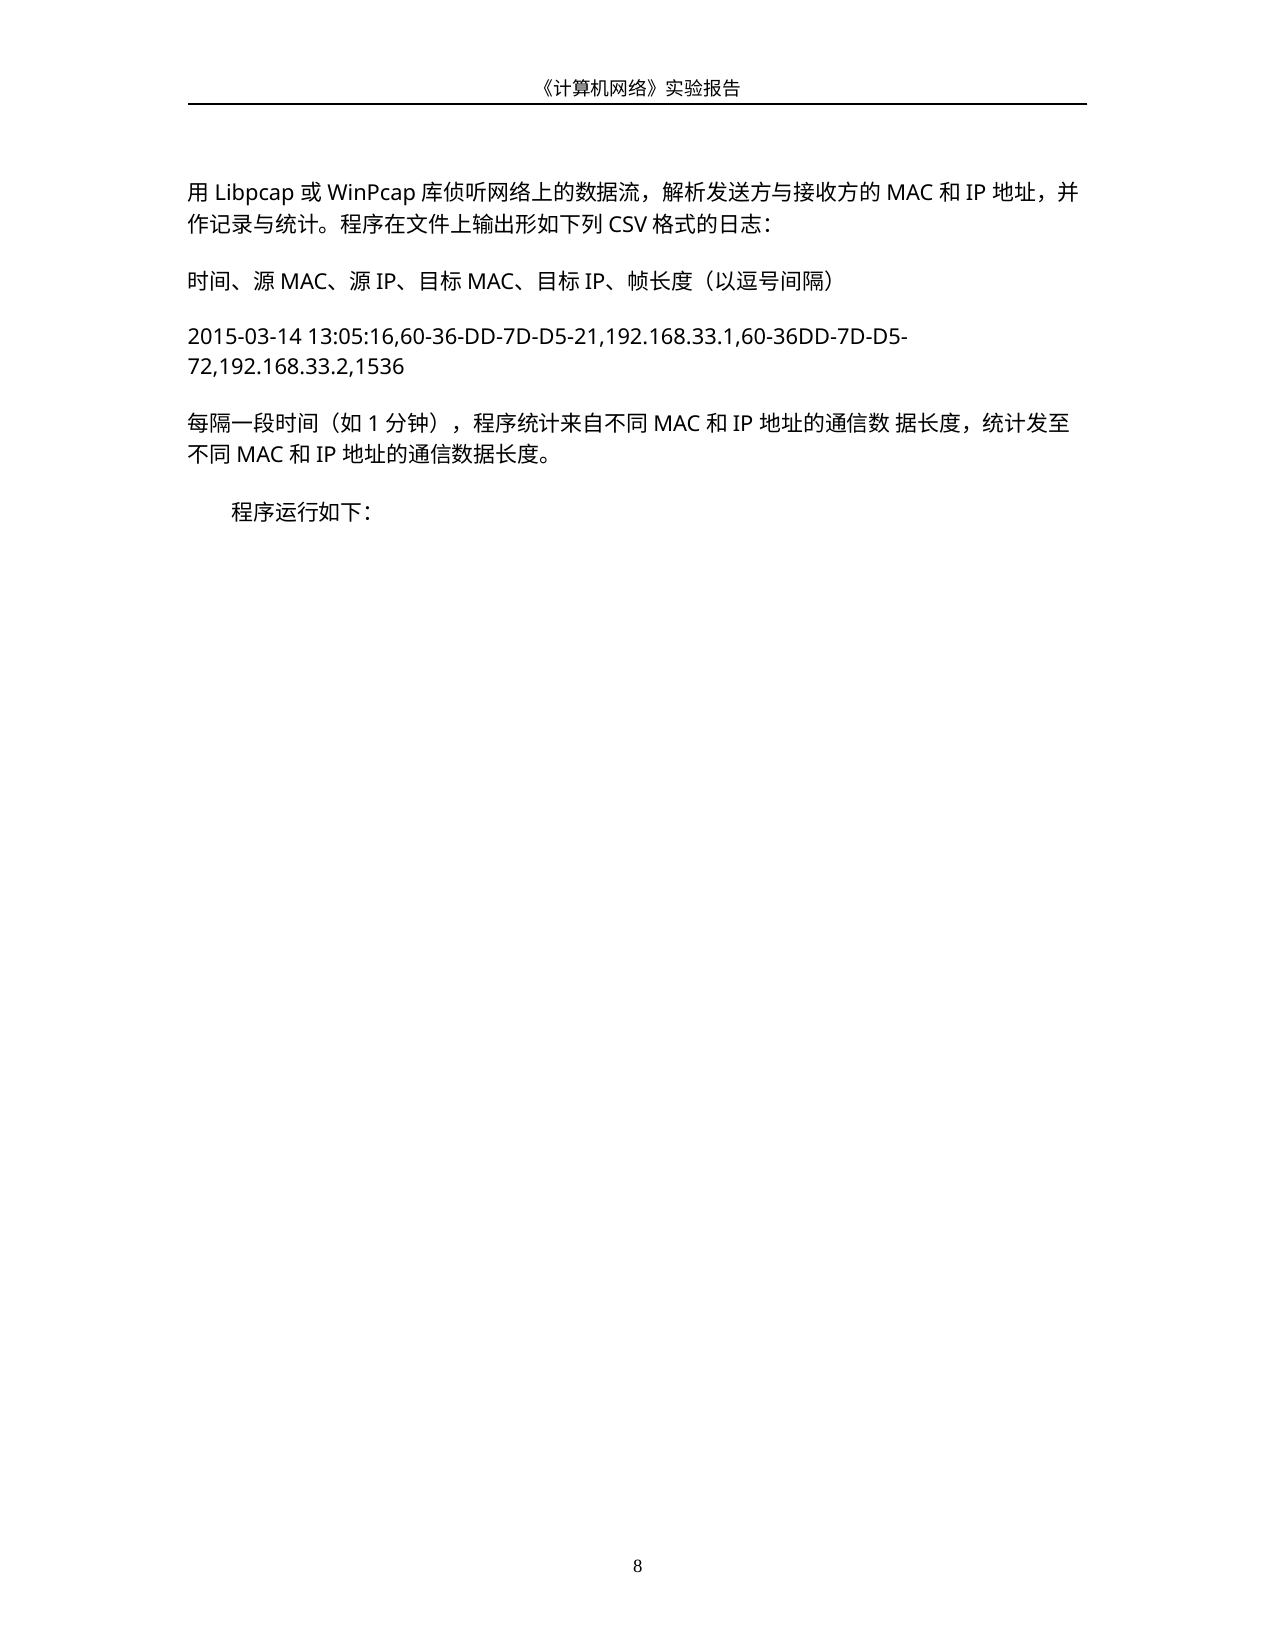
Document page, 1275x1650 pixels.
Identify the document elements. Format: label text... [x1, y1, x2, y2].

text 程序运行如下： [187, 494, 1087, 526]
text 每隔一段时间（如 1 分钟），程序统计来自不同 MAC 和 IP 地址的通信数 据长度，统计发至不同 MAC 和 IP 地址的通信数据长度。 [187, 406, 1087, 469]
text 2015-03-14 13:05:16,60-36-DD-7D-D5-21,192.168.33.1,60-36DD-7D-D5-72,192.168.33.2,1536 [187, 321, 1087, 381]
text 用 Libpcap 或 WinPcap 库侦听网络上的数据流，解析发送方与接收方的 MAC 和 IP 地址，并作记录与统计。程序在文件上输出形如下列 CSV 格式的日志： [187, 175, 1087, 239]
text 时间、源 MAC、源 IP、目标 MAC、目标 IP、帧长度（以逗号间隔） [187, 264, 1087, 296]
